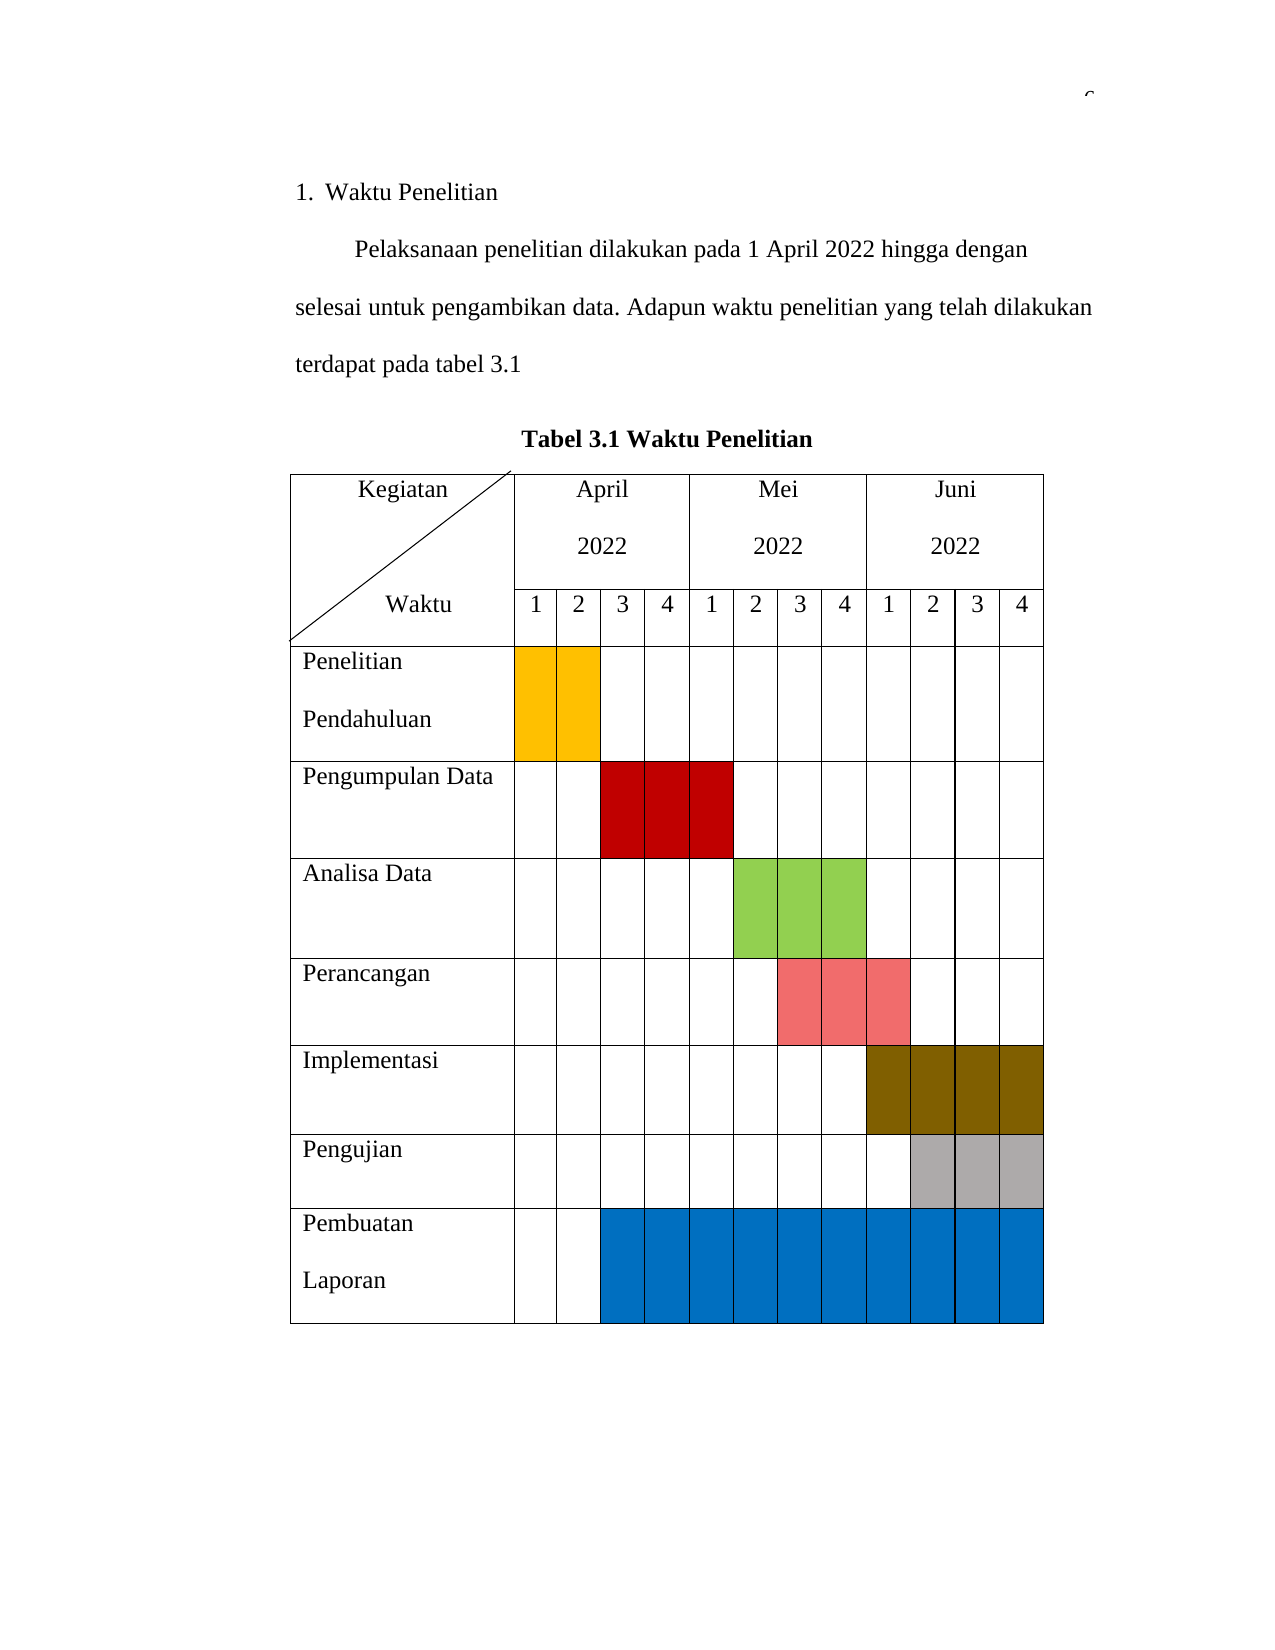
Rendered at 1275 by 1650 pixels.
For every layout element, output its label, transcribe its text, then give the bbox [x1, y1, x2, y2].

table_cell [911, 859, 954, 958]
table_cell [822, 1209, 866, 1323]
table_cell [867, 1135, 910, 1208]
table_cell [557, 959, 600, 1045]
table_cell [690, 859, 733, 958]
table_cell 1 [867, 590, 910, 646]
table_cell [822, 959, 866, 1045]
table_cell [515, 1209, 556, 1323]
table_cell [911, 959, 954, 1045]
table_cell [911, 1135, 954, 1208]
table_cell 4 [822, 590, 866, 646]
table_cell [778, 1046, 821, 1134]
table_cell [601, 859, 644, 958]
table_cell [956, 1135, 999, 1208]
table_cell [956, 1046, 999, 1134]
table_cell Pengumpulan Data [291, 762, 514, 858]
table_cell [557, 859, 600, 958]
table_cell [1000, 762, 1043, 858]
table_cell Implementasi [291, 1046, 514, 1134]
table_cell [1000, 859, 1043, 958]
table_cell 2 [734, 590, 777, 646]
table_cell [778, 1209, 821, 1323]
table_cell [1000, 959, 1043, 1045]
text Pelaksanaan penelitian dilakukan pada 1 April 2022 hingga dengan selesai untuk pengambikan data. Adapun waktu penelitian yang telah dilakukan terdapat pada tabel 3.1 [295, 234, 1093, 378]
table_cell [778, 859, 821, 958]
table_cell [867, 859, 910, 958]
table_cell [911, 1209, 954, 1323]
table_cell [911, 1046, 954, 1134]
table_cell [557, 762, 600, 858]
table_cell [601, 647, 644, 761]
table_cell 3 [601, 590, 644, 646]
table_cell [690, 1046, 733, 1134]
table_cell [956, 859, 999, 958]
table_cell [734, 1046, 777, 1134]
table_cell Analisa Data [291, 859, 514, 958]
table_cell [956, 647, 999, 761]
table_cell [1000, 1046, 1043, 1134]
table_cell 3 [956, 590, 999, 646]
table_cell [645, 647, 689, 761]
table_cell [911, 762, 954, 858]
table_cell [515, 859, 556, 958]
table_cell [956, 1209, 999, 1323]
table_cell [734, 959, 777, 1045]
table_cell [1000, 1209, 1043, 1323]
table_cell [645, 1135, 689, 1208]
table_header April 2022 [515, 475, 689, 589]
table_cell [734, 647, 777, 761]
table_cell [690, 959, 733, 1045]
table_cell Waktu [291, 589, 514, 646]
list Waktu Penelitian [295, 177, 1146, 205]
table_cell [557, 1209, 600, 1323]
table_cell 2 [911, 590, 954, 646]
table_cell [645, 1046, 689, 1134]
table_header Mei 2022 [690, 475, 866, 589]
table_cell [822, 1135, 866, 1208]
table_cell [557, 647, 600, 761]
table_cell [601, 1209, 644, 1323]
table_header Kegiatan [291, 475, 514, 589]
table_cell 1 [515, 590, 556, 646]
table_cell [690, 1209, 733, 1323]
table_cell [911, 647, 954, 761]
table_cell [822, 859, 866, 958]
table_cell [601, 959, 644, 1045]
subtitle Tabel 3.1 Waktu Penelitian [521, 424, 1146, 453]
table_cell [778, 762, 821, 858]
table_cell [956, 762, 999, 858]
table_cell [734, 762, 777, 858]
table_cell [557, 1046, 600, 1134]
table_cell [778, 647, 821, 761]
table_cell [645, 959, 689, 1045]
table_cell [778, 959, 821, 1045]
table_cell Penelitian Pendahuluan [291, 647, 514, 761]
table_cell [867, 647, 910, 761]
table_cell [515, 959, 556, 1045]
table_cell [601, 1046, 644, 1134]
table_cell [867, 762, 910, 858]
table_cell [822, 647, 866, 761]
table_cell [645, 859, 689, 958]
table_cell 4 [645, 590, 689, 646]
table_cell [734, 1135, 777, 1208]
table_cell 1 [690, 590, 733, 646]
table_cell 4 [1000, 590, 1043, 646]
table_cell [734, 1209, 777, 1323]
table_cell [645, 762, 689, 858]
table_cell [690, 1135, 733, 1208]
table_cell [956, 959, 999, 1045]
table_cell [601, 1135, 644, 1208]
table_cell [601, 762, 644, 858]
table_cell [734, 859, 777, 958]
table_cell [515, 1135, 556, 1208]
table_cell [515, 647, 556, 761]
table_cell [867, 1209, 910, 1323]
table_cell 2 [557, 590, 600, 646]
table_header Juni 2022 [867, 475, 1043, 589]
table_cell [867, 959, 910, 1045]
table_cell [822, 1046, 866, 1134]
table_cell [515, 1046, 556, 1134]
table_cell [690, 647, 733, 761]
table_cell [557, 1135, 600, 1208]
table_cell [515, 762, 556, 858]
table_cell [1000, 1135, 1043, 1208]
table_cell 3 [778, 590, 821, 646]
table_cell Pengujian [291, 1135, 514, 1208]
table_cell Perancangan [291, 959, 514, 1045]
table_cell [1000, 647, 1043, 761]
table_cell [778, 1135, 821, 1208]
table_cell [867, 1046, 910, 1134]
table_cell [822, 762, 866, 858]
table_cell Pembuatan Laporan [291, 1209, 514, 1323]
table_cell [690, 762, 733, 858]
table_cell [645, 1209, 689, 1323]
